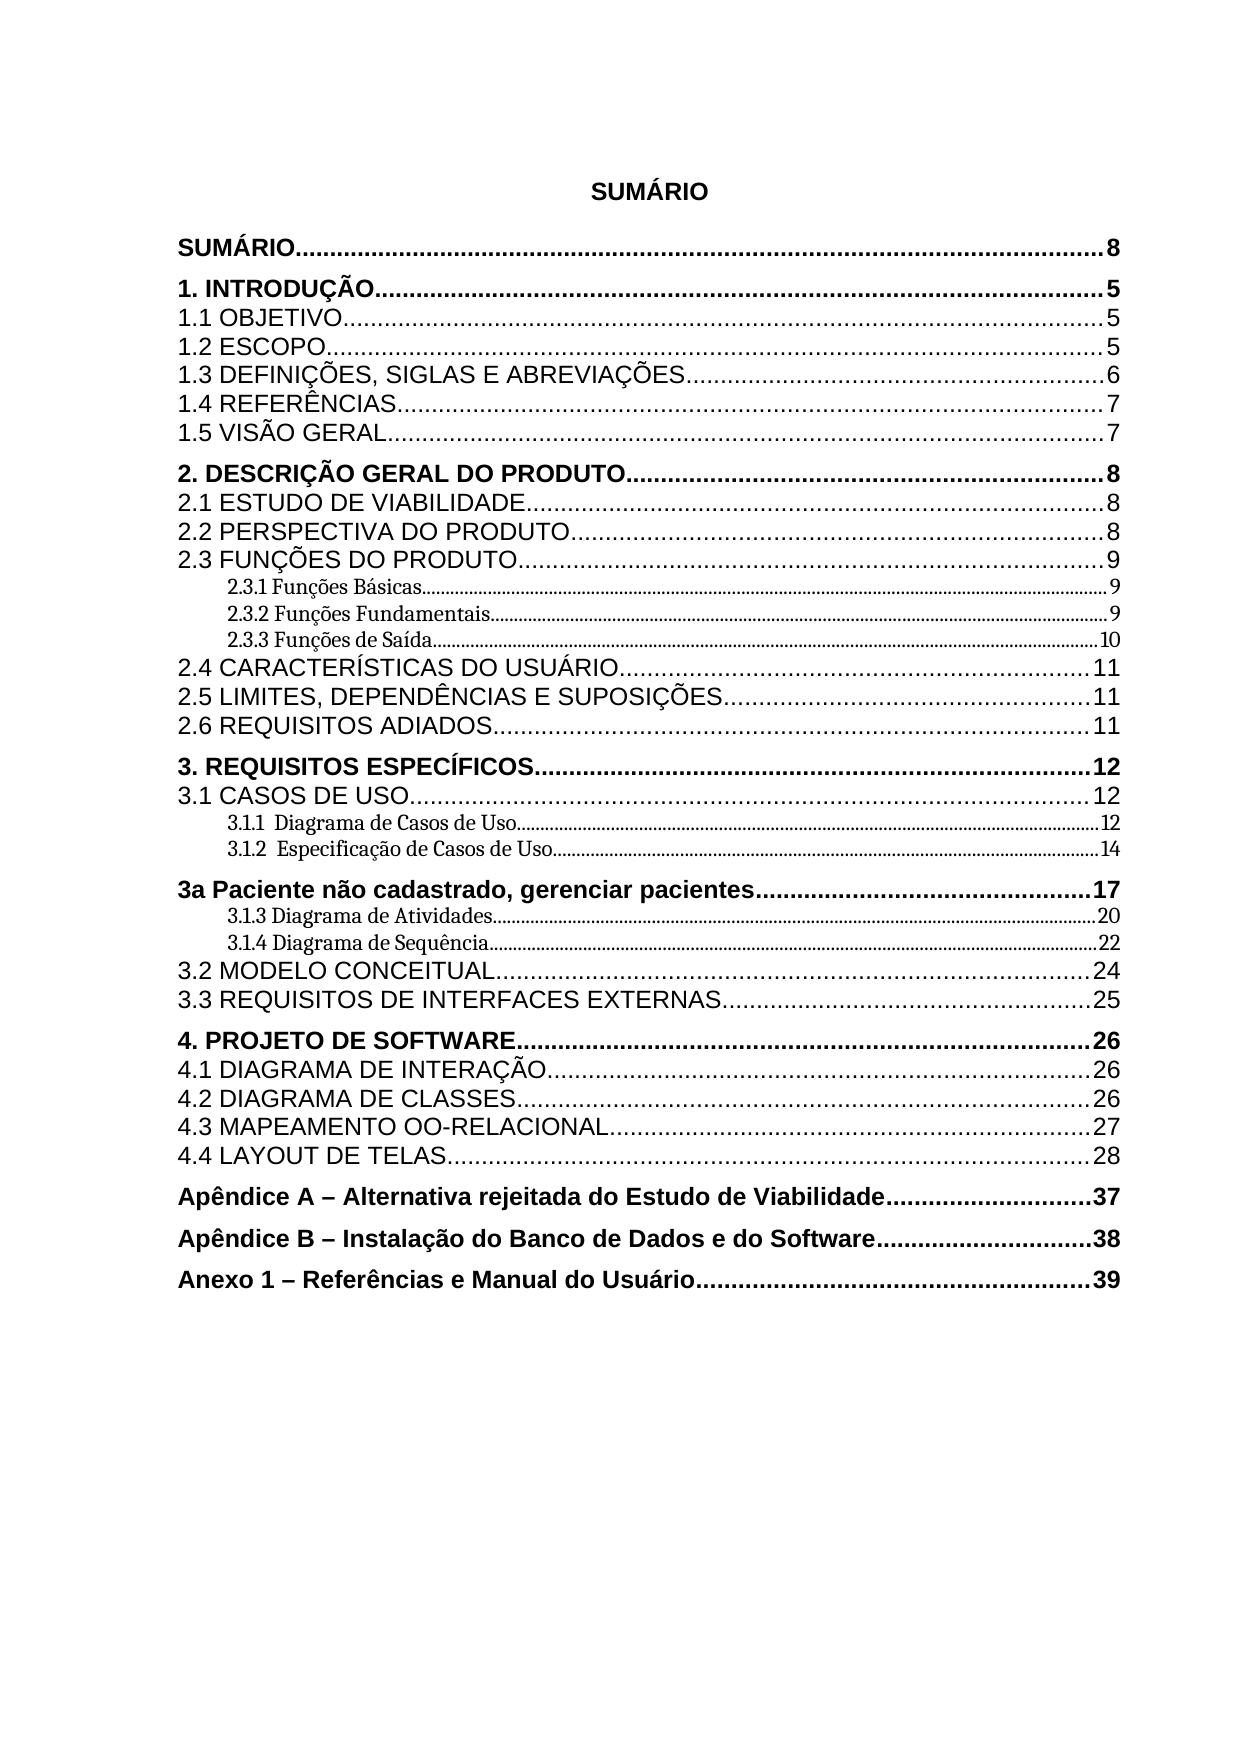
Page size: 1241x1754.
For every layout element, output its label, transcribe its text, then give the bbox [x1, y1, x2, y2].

text 2. DESCRIÇÃO GERAL DO PRODUTO 8 [177, 459, 1122, 488]
text 3.1 CASOS DE USO 12 [177, 781, 1122, 809]
text 3. REQUISITOS ESPECÍFICOS 12 [177, 752, 1122, 781]
text 2.5 LIMITES, DEPENDÊNCIAS E SUPOSIÇÕES 11 [177, 682, 1122, 711]
text 4. PROJETO DE SOFTWARE 26 [177, 1026, 1122, 1055]
text 2.6 REQUISITOS ADIADOS 11 [177, 711, 1122, 739]
text Apêndice B – Instalação do Banco de Dados e do Software 38 [177, 1223, 1122, 1252]
text 3.1.3 Diagrama de Atividades 20 [227, 903, 1122, 930]
text 1.2 ESCOPO 5 [177, 332, 1122, 360]
text 4.3 MAPEAMENTO OO-RELACIONAL 27 [177, 1112, 1122, 1141]
text 1.3 DEFINIÇÕES, SIGLAS E ABREVIAÇÕES 6 [177, 360, 1122, 389]
text 3.2 MODELO CONCEITUAL 24 [177, 956, 1122, 985]
text 3.1.4 Diagrama de Sequência 22 [227, 930, 1122, 956]
text 3.3 REQUISITOS DE INTERFACES EXTERNAS 25 [177, 985, 1122, 1013]
text 2.4 CARACTERÍSTICAS DO USUÁRIO 11 [177, 653, 1122, 682]
text 2.3.1 Funções Básicas 9 [227, 574, 1122, 600]
text 2.3.2 Funções Fundamentais 9 [227, 600, 1122, 627]
text 2.3 FUNÇÕES DO PRODUTO 9 [177, 545, 1122, 574]
text 1.5 VISÃO GERAL 7 [177, 418, 1122, 447]
text 4.1 DIAGRAMA DE INTERAÇÃO 26 [177, 1055, 1122, 1083]
text Apêndice A – Alternativa rejeitada do Estudo de Viabilidade 37 [177, 1182, 1122, 1211]
text 2.3.3 Funções de Saída 10 [227, 627, 1122, 653]
text SUMÁRIO [177, 177, 1122, 206]
text 1. INTRODUÇÃO 5 [177, 274, 1122, 303]
text 2.2 PERSPECTIVA DO PRODUTO 8 [177, 517, 1122, 545]
text Anexo 1 – Referências e Manual do Usuário 39 [177, 1265, 1122, 1293]
text 1.1 OBJETIVO 5 [177, 303, 1122, 332]
text 1.4 REFERÊNCIAS 7 [177, 389, 1122, 418]
text SUMÁRIO 8 [177, 233, 1122, 262]
text 4.4 LAYOUT DE TELAS 28 [177, 1141, 1122, 1170]
text 4.2 DIAGRAMA DE CLASSES 26 [177, 1083, 1122, 1112]
text 2.1 ESTUDO DE VIABILIDADE 8 [177, 488, 1122, 517]
text 3.1.1 Diagrama de Casos de Uso 12 [227, 809, 1122, 836]
text 3a Paciente não cadastrado, gerenciar pacientes 17 [177, 874, 1122, 903]
text 3.1.2 Especificação de Casos de Uso 14 [227, 836, 1122, 862]
